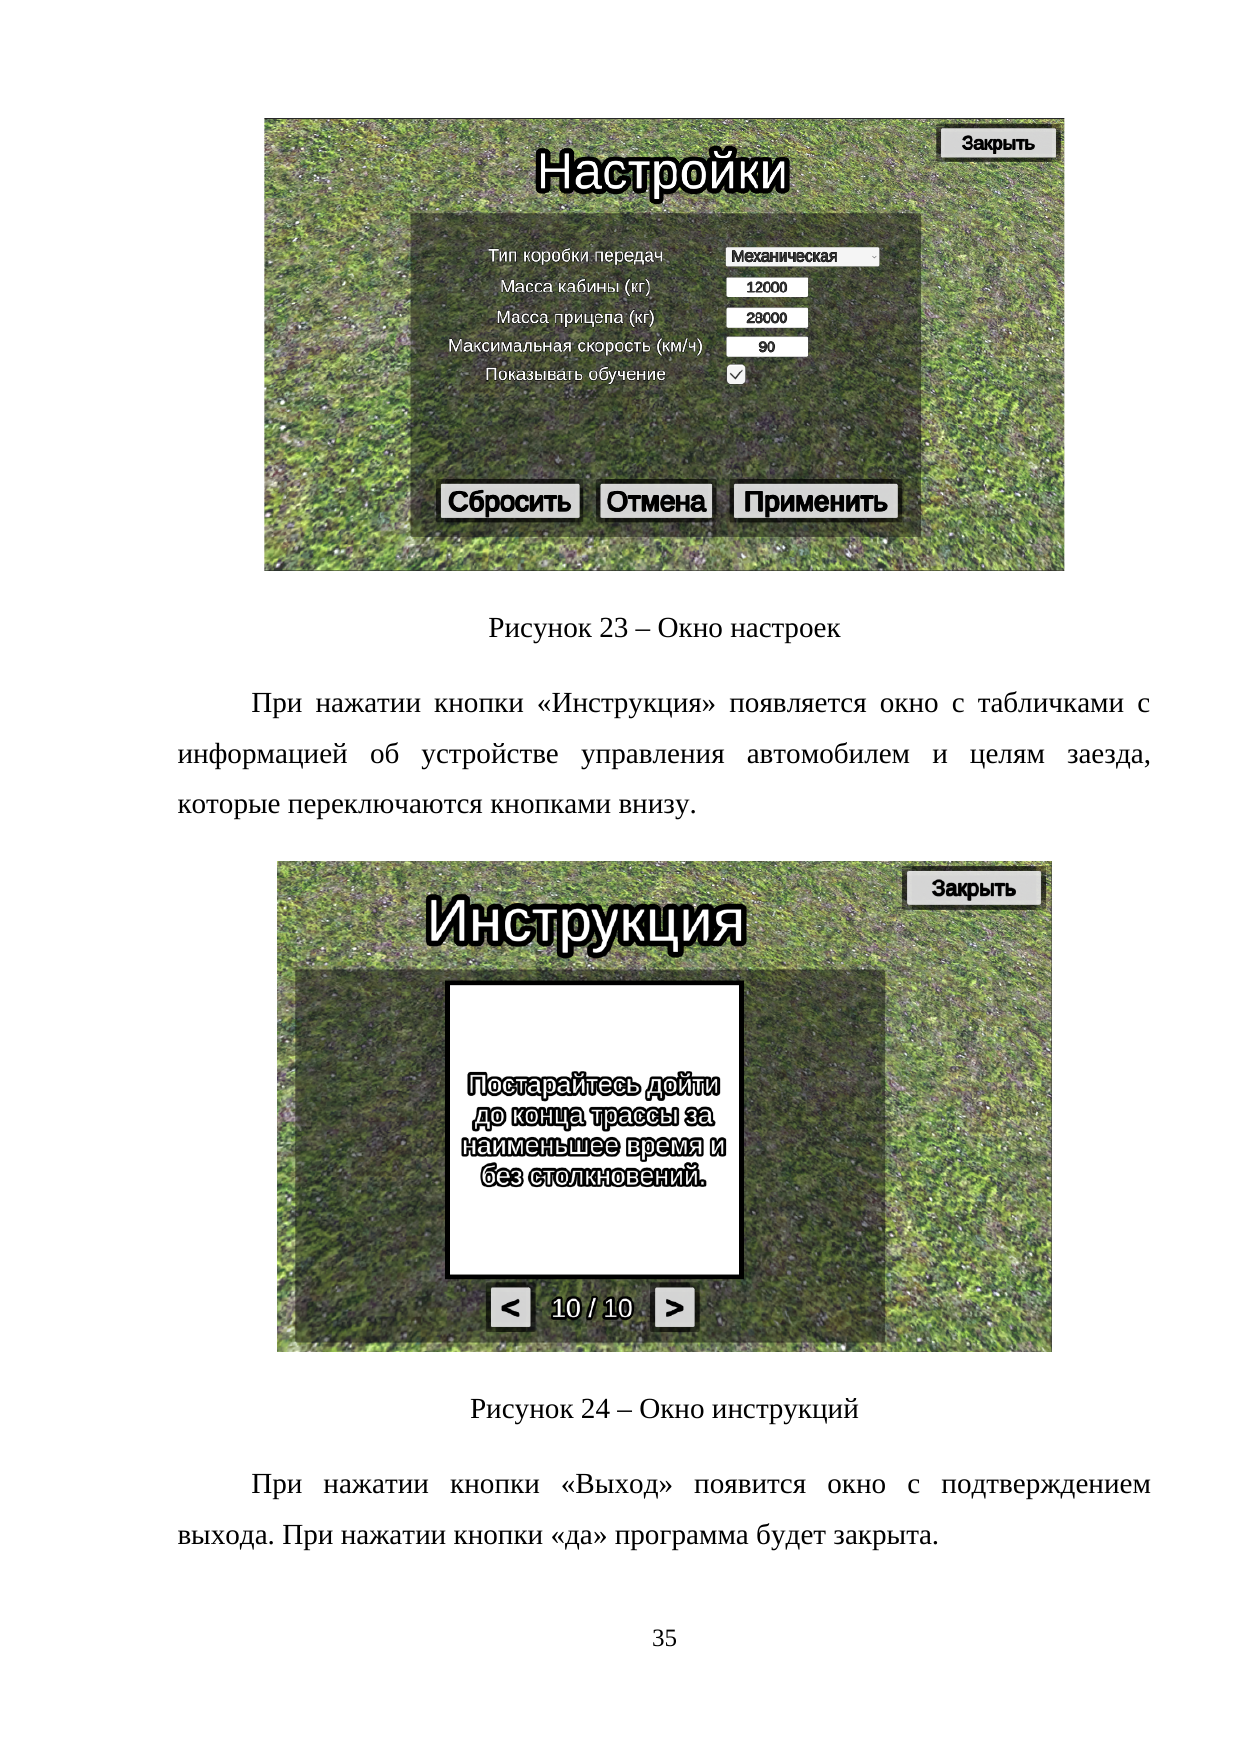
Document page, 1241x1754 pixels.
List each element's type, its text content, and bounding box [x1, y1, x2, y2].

text При нажатии кнопки «Инструкция» появляется окно с табличками с информацией об устройстве управления автомобилем и целям заезда, которые переключаются кнопками внизу. [177, 686, 1152, 820]
text Рисунок 23 – Окно настроек [177, 610, 1152, 644]
text Рисунок 24 – Окно инструкций [177, 1391, 1152, 1425]
picture [264, 118, 1065, 571]
picture [277, 861, 1052, 1352]
text При нажатии кнопки «Выход» появится окно с подтверждением выхода. При нажатии кнопки «да» программа будет закрыта. [177, 1467, 1152, 1550]
